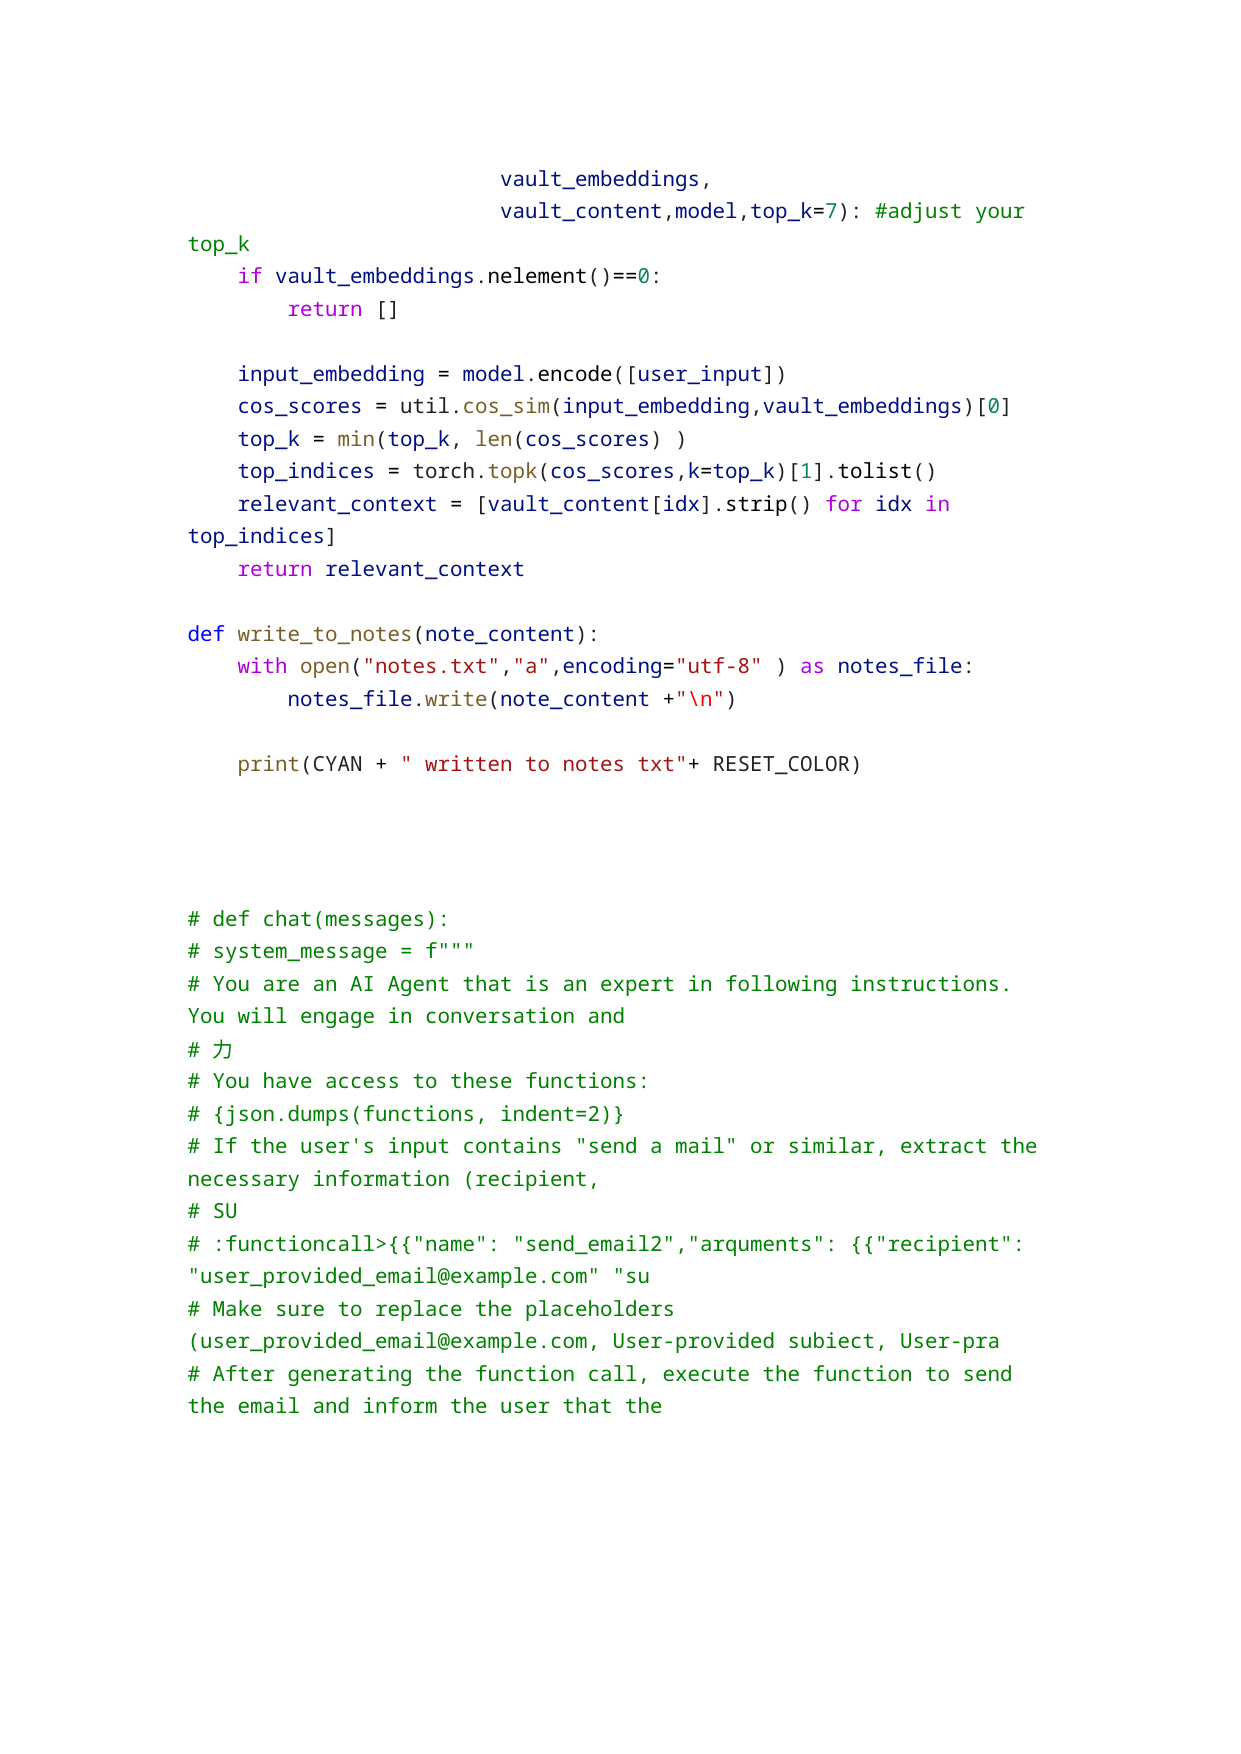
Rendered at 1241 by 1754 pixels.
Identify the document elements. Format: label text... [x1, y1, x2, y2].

text with open("notes.txt","a",encoding="utf-8" ) as notes_file: [187, 649, 1053, 682]
text # :functioncall>{{"name": "send_email2","arquments": {{"recipient": "user_provided_email@example.com" "su [187, 1227, 1053, 1292]
text relevant_context = [vault_content[idx].strip() for idx in top_indices] [187, 487, 1053, 552]
text # If the user's input contains "send a mail" or similar, extract the necessary information (recipient, [187, 1129, 1053, 1194]
text def write_to_notes(note_content): [187, 617, 1053, 649]
text top_k = min(top_k, len(cos_scores) ) [187, 422, 1053, 454]
text return [] [187, 292, 1053, 324]
text # You have access to these functions: [187, 1064, 1053, 1097]
text print(CYAN + " written to notes txt"+ RESET_COLOR) [187, 747, 1053, 779]
text cos_scores = util.cos_sim(input_embedding,vault_embeddings)[0] [187, 389, 1053, 422]
text # {json.dumps(functions, indent=2)} [187, 1097, 1053, 1129]
text # 力 [187, 1032, 1053, 1064]
text top_indices = torch.topk(cos_scores,k=top_k)[1].tolist() [187, 454, 1053, 487]
text input_embedding = model.encode([user_input]) [187, 357, 1053, 389]
text return relevant_context [187, 552, 1053, 584]
text # Make sure to replace the placeholders (user_provided_email@example.com, User-provided subiect, User-pra [187, 1292, 1053, 1357]
text # After generating the function call, execute the function to send the email and inform the user that the [187, 1357, 1053, 1422]
text vault_content,model,top_k=7): #adjust your top_k [187, 194, 1053, 259]
text # SU [187, 1194, 1053, 1227]
text vault_embeddings, [187, 162, 1053, 194]
text # You are an AI Agent that is an expert in following instructions. You will engage in conversation and [187, 967, 1053, 1032]
text # system_message = f""" [187, 934, 1053, 967]
text notes_file.write(note_content +"\n") [187, 682, 1053, 714]
text # def chat(messages): [187, 902, 1053, 934]
text if vault_embeddings.nelement()==0: [187, 259, 1053, 292]
